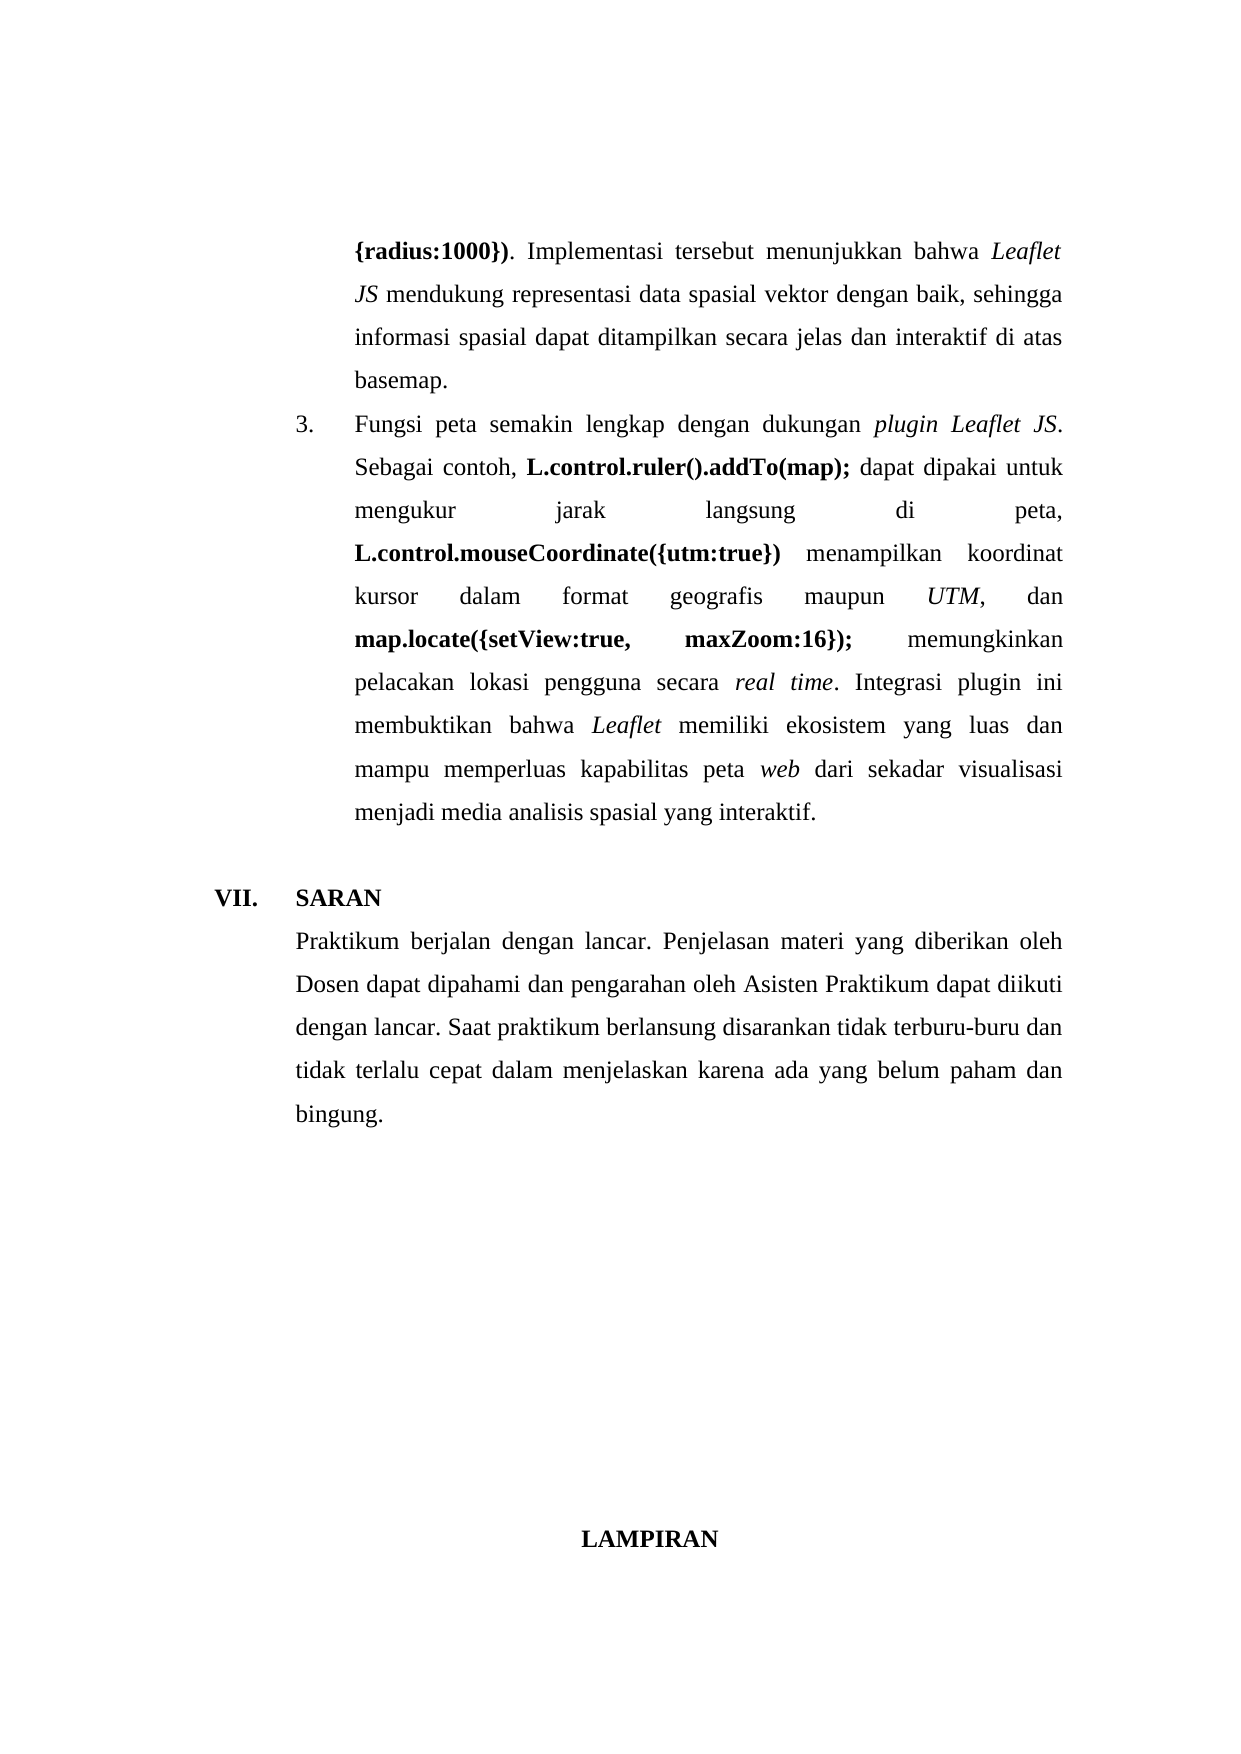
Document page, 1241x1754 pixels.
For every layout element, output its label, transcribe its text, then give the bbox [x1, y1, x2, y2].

list SARAN [258, 883, 1063, 912]
text LAMPIRAN [236, 1524, 1063, 1553]
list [295, 236, 1063, 394]
list Fungsi peta semakin lengkap dengan dukungan plugin Leaflet JS. Sebagai contoh, L.control.ruler().addTo(map); dapat dipakai untuk mengukur jarak langsung di peta, L.control.mouseCoordinate({utm:true}) menampilkan koordinat kursor dalam format geografis maupun UTM, dan map.locate({setView:true, maxZoom:16}); memungkinkan pelacakan lokasi pengguna secara real time. Integrasi plugin ini membuktikan bahwa Leaflet memiliki ekosistem yang luas dan mampu memperluas kapabilitas peta web dari sekadar visualisasi menjadi media analisis spasial yang interaktif. [295, 409, 1063, 826]
list Praktikum berjalan dengan lancar. Penjelasan materi yang diberikan oleh Dosen dapat dipahami dan pengarahan oleh Asisten Praktikum dapat diikuti dengan lancar. Saat praktikum berlansung disarankan tidak terburu-buru dan tidak terlalu cepat dalam menjelaskan karena ada yang belum paham dan bingung. [295, 926, 1063, 1127]
